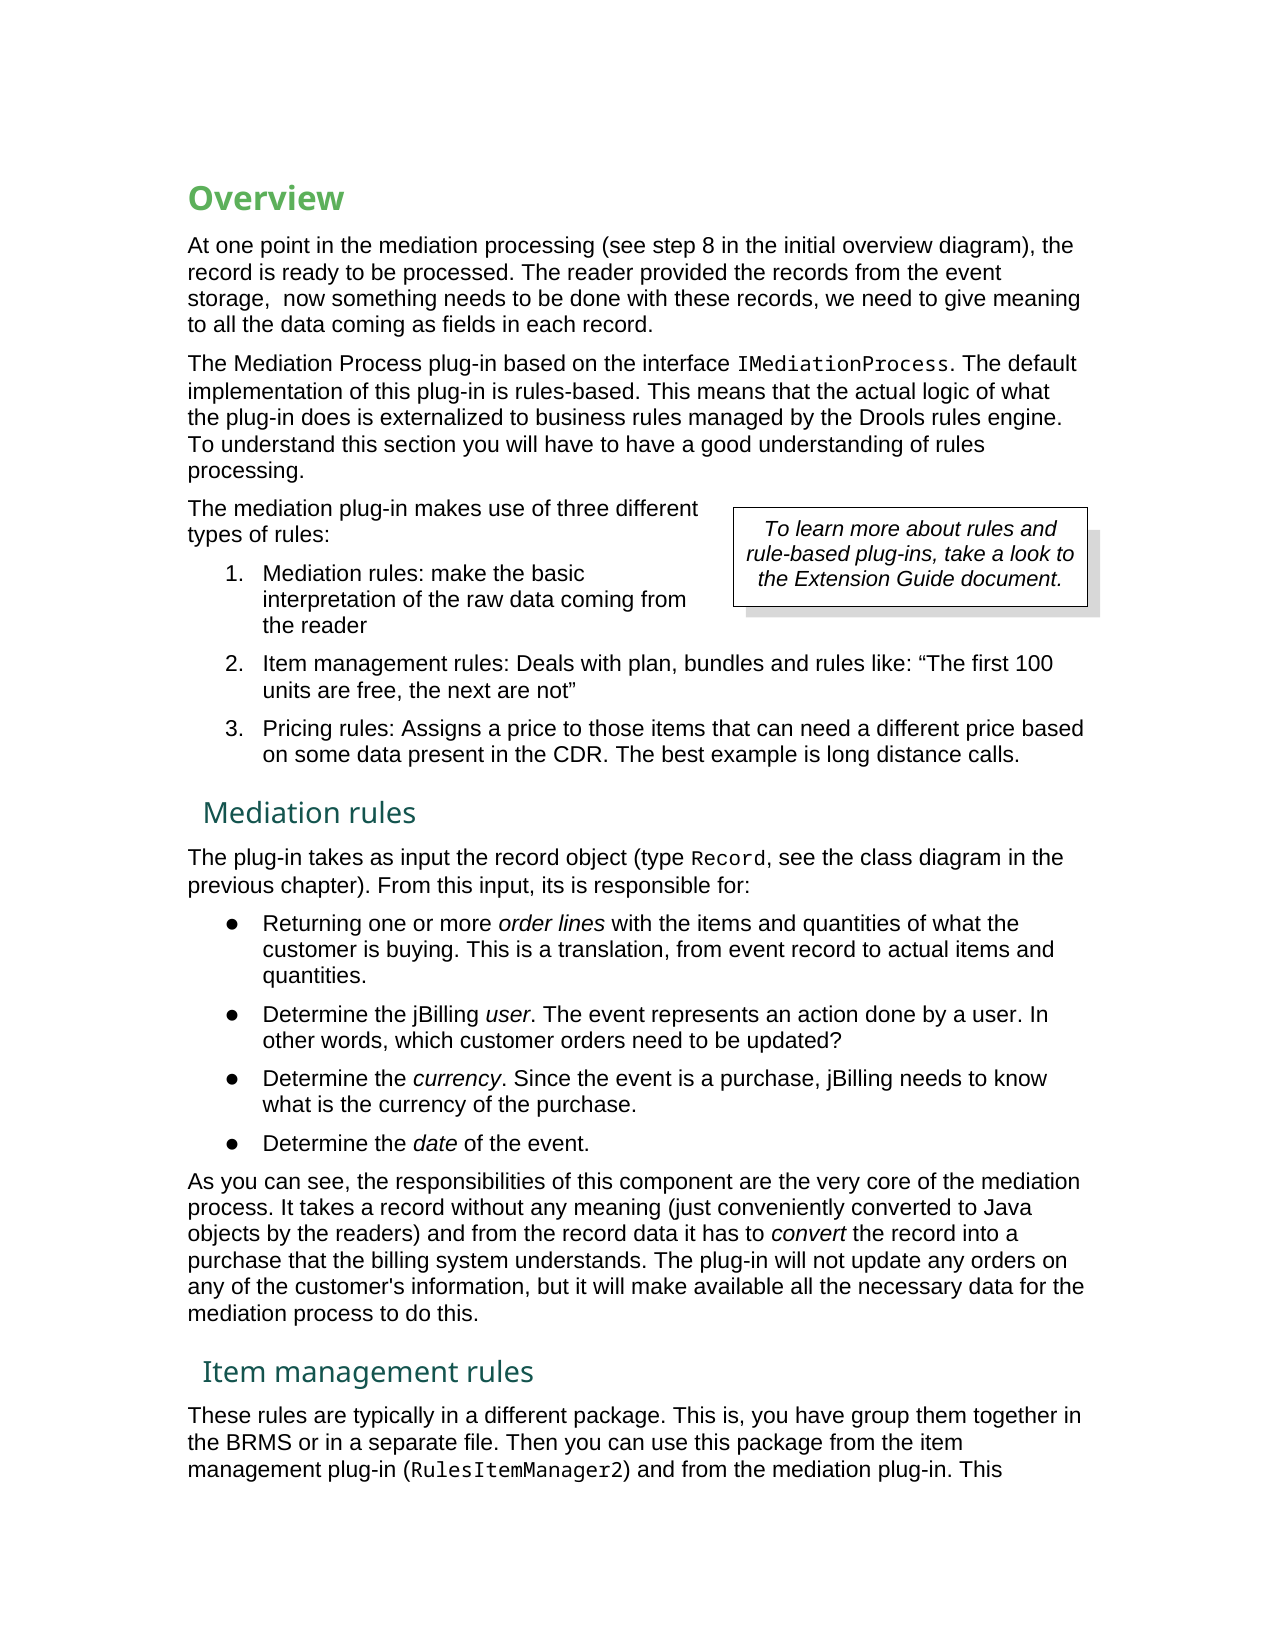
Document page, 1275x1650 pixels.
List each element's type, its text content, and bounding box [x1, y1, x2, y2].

subtitle Overview [187, 175, 1087, 220]
subtitle Mediation rules [202, 792, 1087, 832]
text As you can see, the responsibilities of this component are the very core of the mediation process. It takes a record without any meaning (just conveniently converted to Java objects by the readers) and from the record data it has to convert the record into a purchase that the billing system understands. The plug-in will not update any orders on any of the customer's information, but it will make available all the necessary data for the mediation process to do this. [187, 1168, 1087, 1326]
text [187, 1402, 1087, 1483]
list Item management rules: Deals with plan, bundles and rules like: “The first 100 units are free, the next are not” [225, 650, 1087, 703]
list Mediation rules: make the basic interpretation of the raw data coming from the reader [225, 559, 1087, 638]
text The mediation plug-in makes use of three different types of rules: [187, 495, 1087, 548]
list Determine the currency. Since the event is a purchase, jBilling needs to know what is the currency of the purchase. [225, 1065, 1087, 1118]
text The Mediation Process plug-in based on the interface IMediationProcess. The default implementation of this plug-in is rules-based. This means that the actual logic of what the plug-in does is externalized to business rules managed by the Drools rules engine. To understand this section you will have to have a good understanding of rules processing. [187, 349, 1087, 483]
subtitle Item management rules [202, 1351, 1087, 1391]
list Returning one or more order lines with the items and quantities of what the customer is buying. This is a translation, from event record to actual items and quantities. [225, 910, 1087, 989]
text At one point in the mediation processing (see step 8 in the initial overview diagram), the record is ready to be processed. The reader provided the records from the event storage, now something needs to be done with these records, we need to give meaning to all the data coming as fields in each record. [187, 232, 1087, 338]
list Determine the date of the event. [225, 1129, 1087, 1156]
list Pricing rules: Assigns a price to those items that can need a different price based on some data present in the CDR. The best example is long distance calls. [225, 715, 1087, 767]
list Determine the jBilling user. The event represents an action done by a user. In other words, which customer orders need to be updated? [225, 1001, 1087, 1053]
text The plug-in takes as input the record object (type Record, see the class diagram in the previous chapter). From this input, its is responsible for: [187, 844, 1087, 898]
